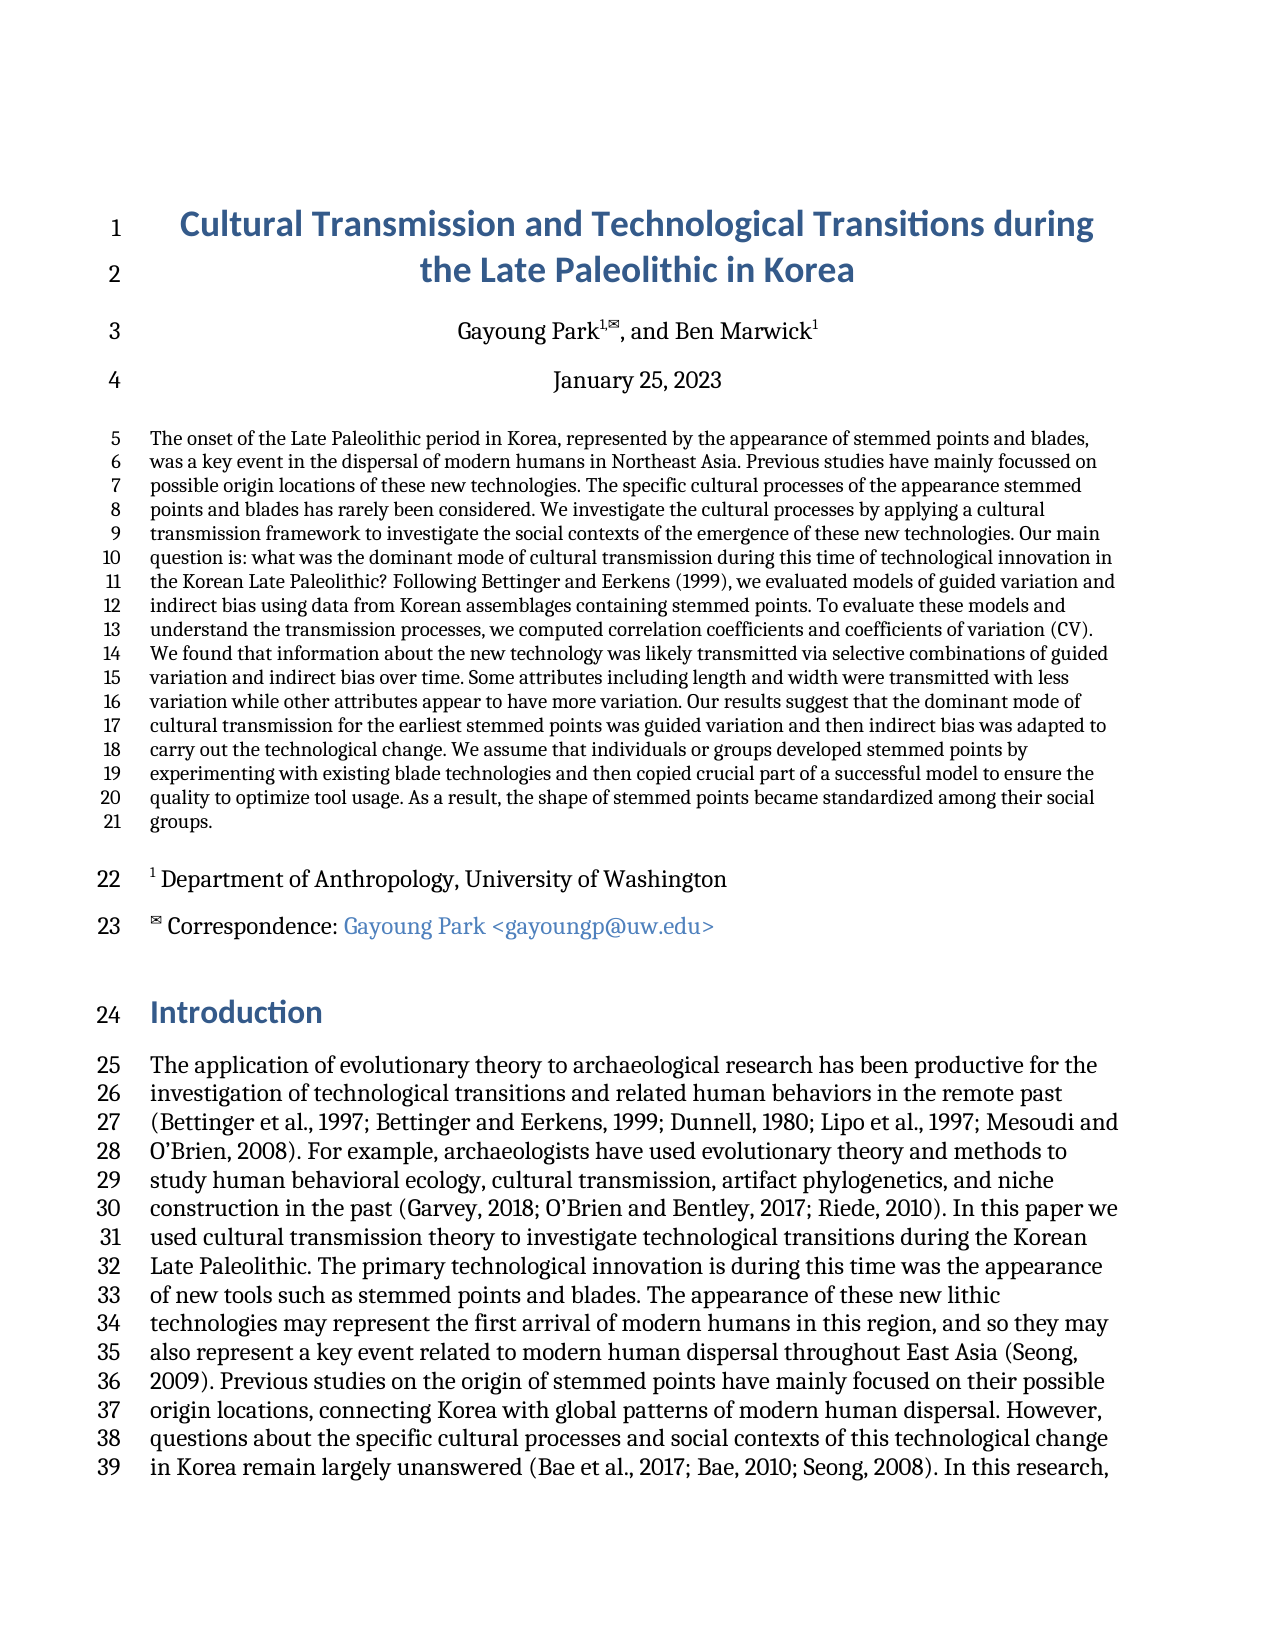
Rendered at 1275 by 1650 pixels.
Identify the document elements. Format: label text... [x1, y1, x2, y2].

text January 25, 2023 [150, 366, 1125, 395]
title Cultural Transmission and Technological Transitions during the Late Paleolithic in Korea [150, 200, 1125, 292]
text ✉ Correspondence: Gayoung Park <gayoungp@uw.edu> [150, 912, 1125, 941]
text The onset of the Late Paleolithic period in Korea, represented by the appearance of stemmed points and blades, was a key event in the dispersal of modern humans in Northeast Asia. Previous studies have mainly focussed on possible origin locations of these new technologies. The specific cultural processes of the appearance stemmed points and blades has rarely been considered. We investigate the cultural processes by applying a cultural transmission framework to investigate the social contexts of the emergence of these new technologies. Our main question is: what was the dominant mode of cultural transmission during this time of technological innovation in the Korean Late Paleolithic? Following Bettinger and Eerkens (1999), we evaluated models of guided variation and indirect bias using data from Korean assemblages containing stemmed points. To evaluate these models and understand the transmission processes, we computed correlation coefficients and coefficients of variation (CV). We found that information about the new technology was likely transmitted via selective combinations of guided variation and indirect bias over time. Some attributes including length and width were transmitted with less variation while other attributes appear to have more variation. Our results suggest that the dominant mode of cultural transmission for the earliest stemmed points was guided variation and then indirect bias was adapted to carry out the technological change. We assume that individuals or groups developed stemmed points by experimenting with existing blade technologies and then copied crucial part of a successful model to ensure the quality to optimize tool usage. As a result, the shape of stemmed points became standardized among their social groups. [150, 426, 1125, 833]
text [150, 1051, 1125, 1482]
subtitle Introduction [150, 991, 1125, 1032]
text 1 Department of Anthropology, University of Washington [150, 865, 1125, 893]
text Gayoung Park1,✉, and Ben Marwick1 [150, 317, 1125, 345]
